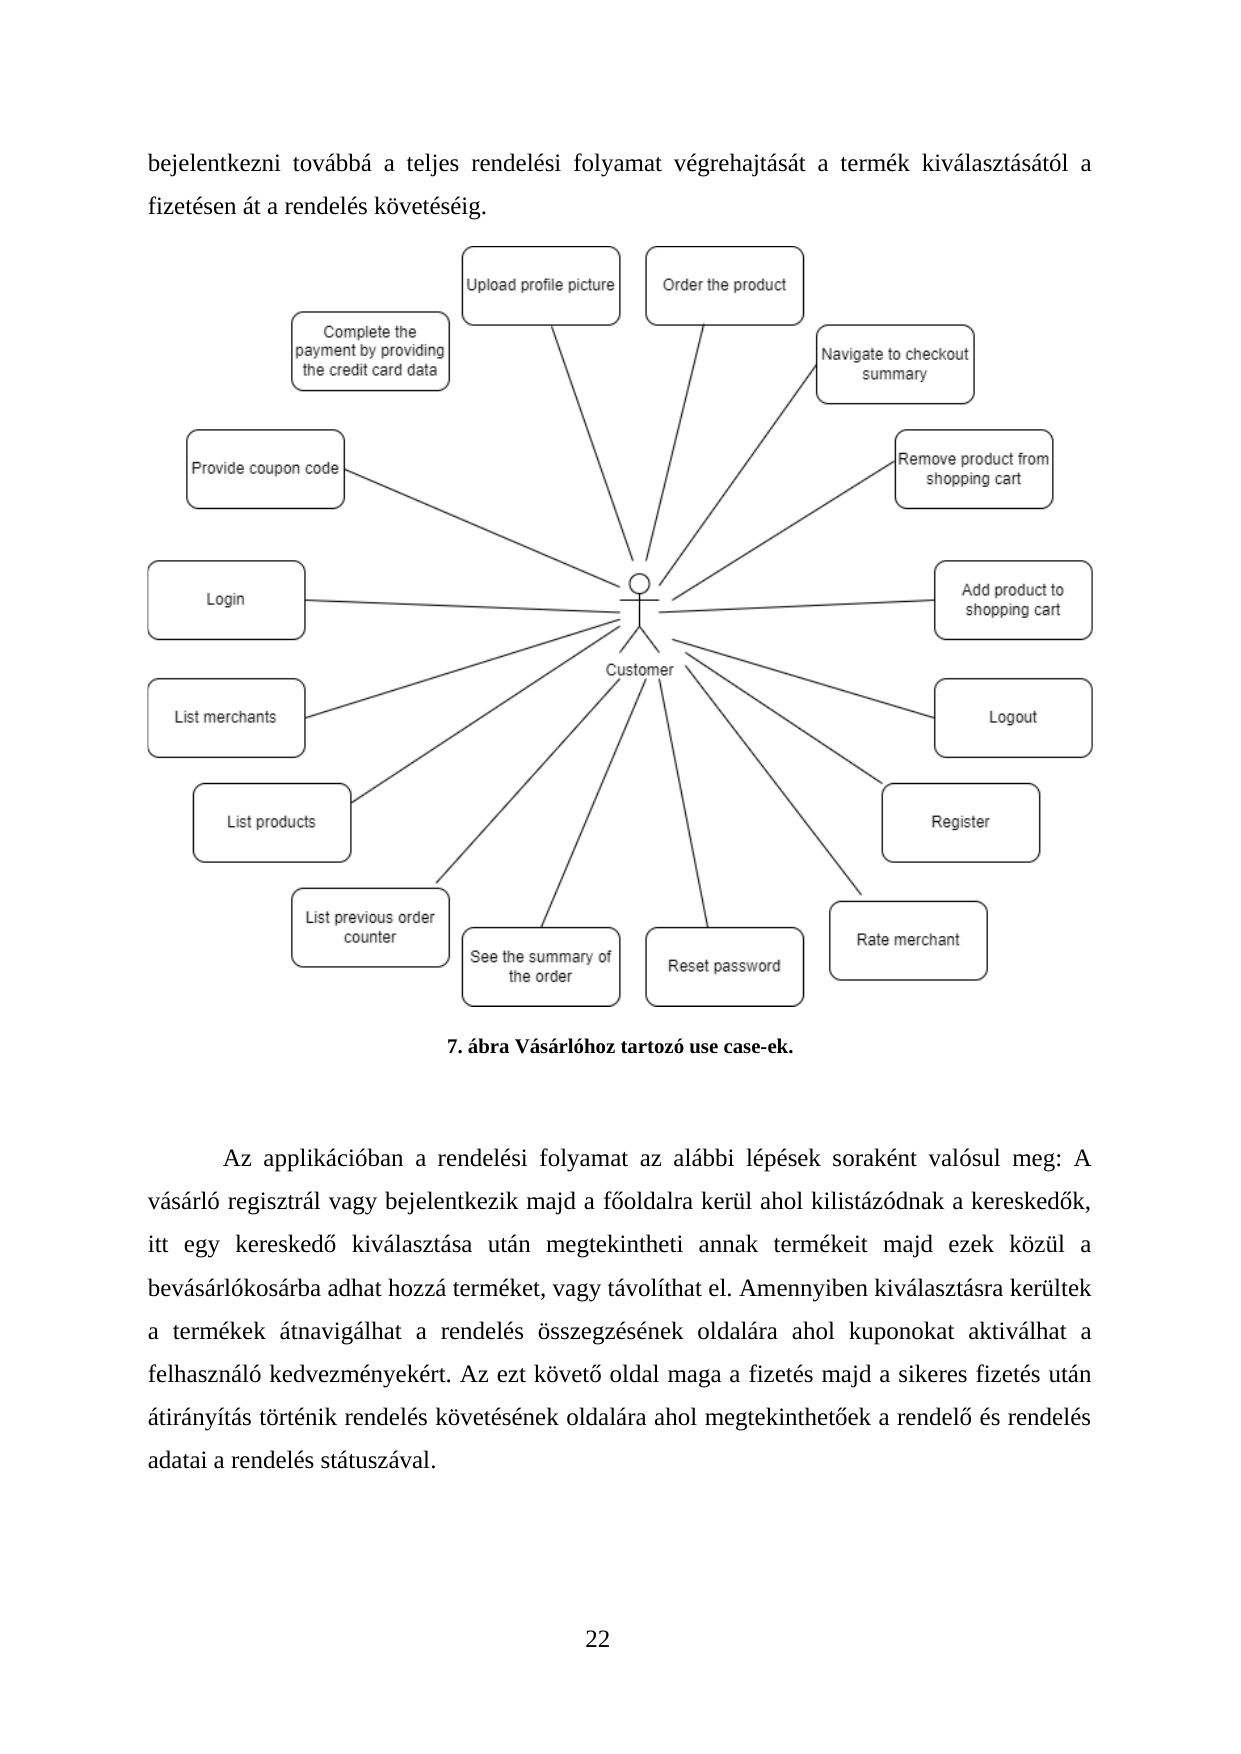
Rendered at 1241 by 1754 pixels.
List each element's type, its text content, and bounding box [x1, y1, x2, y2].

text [148, 148, 1092, 219]
picture [147, 246, 1093, 1007]
text Az applikációban a rendelési folyamat az alábbi lépések soraként valósul meg: A vásárló regisztrál vagy bejelentkezik majd a főoldalra kerül ahol kilistázódnak a kereskedők, itt egy kereskedő kiválasztása után megtekintheti annak termékeit majd ezek közül a bevásárlókosárba adhat hozzá terméket, vagy távolíthat el. Amennyiben kiválasztásra kerültek a termékek átnavigálhat a rendelés összegzésének oldalára ahol kuponokat aktiválhat a felhasználó kedvezményekért. Az ezt követő oldal maga a fizetés majd a sikeres fizetés után átirányítás történik rendelés követésének oldalára ahol megtekinthetőek a rendelő és rendelés adatai a rendelés státuszával. [148, 1143, 1092, 1474]
text 7. ábra Vásárlóhoz tartozó use case-ek. [148, 1034, 1092, 1058]
